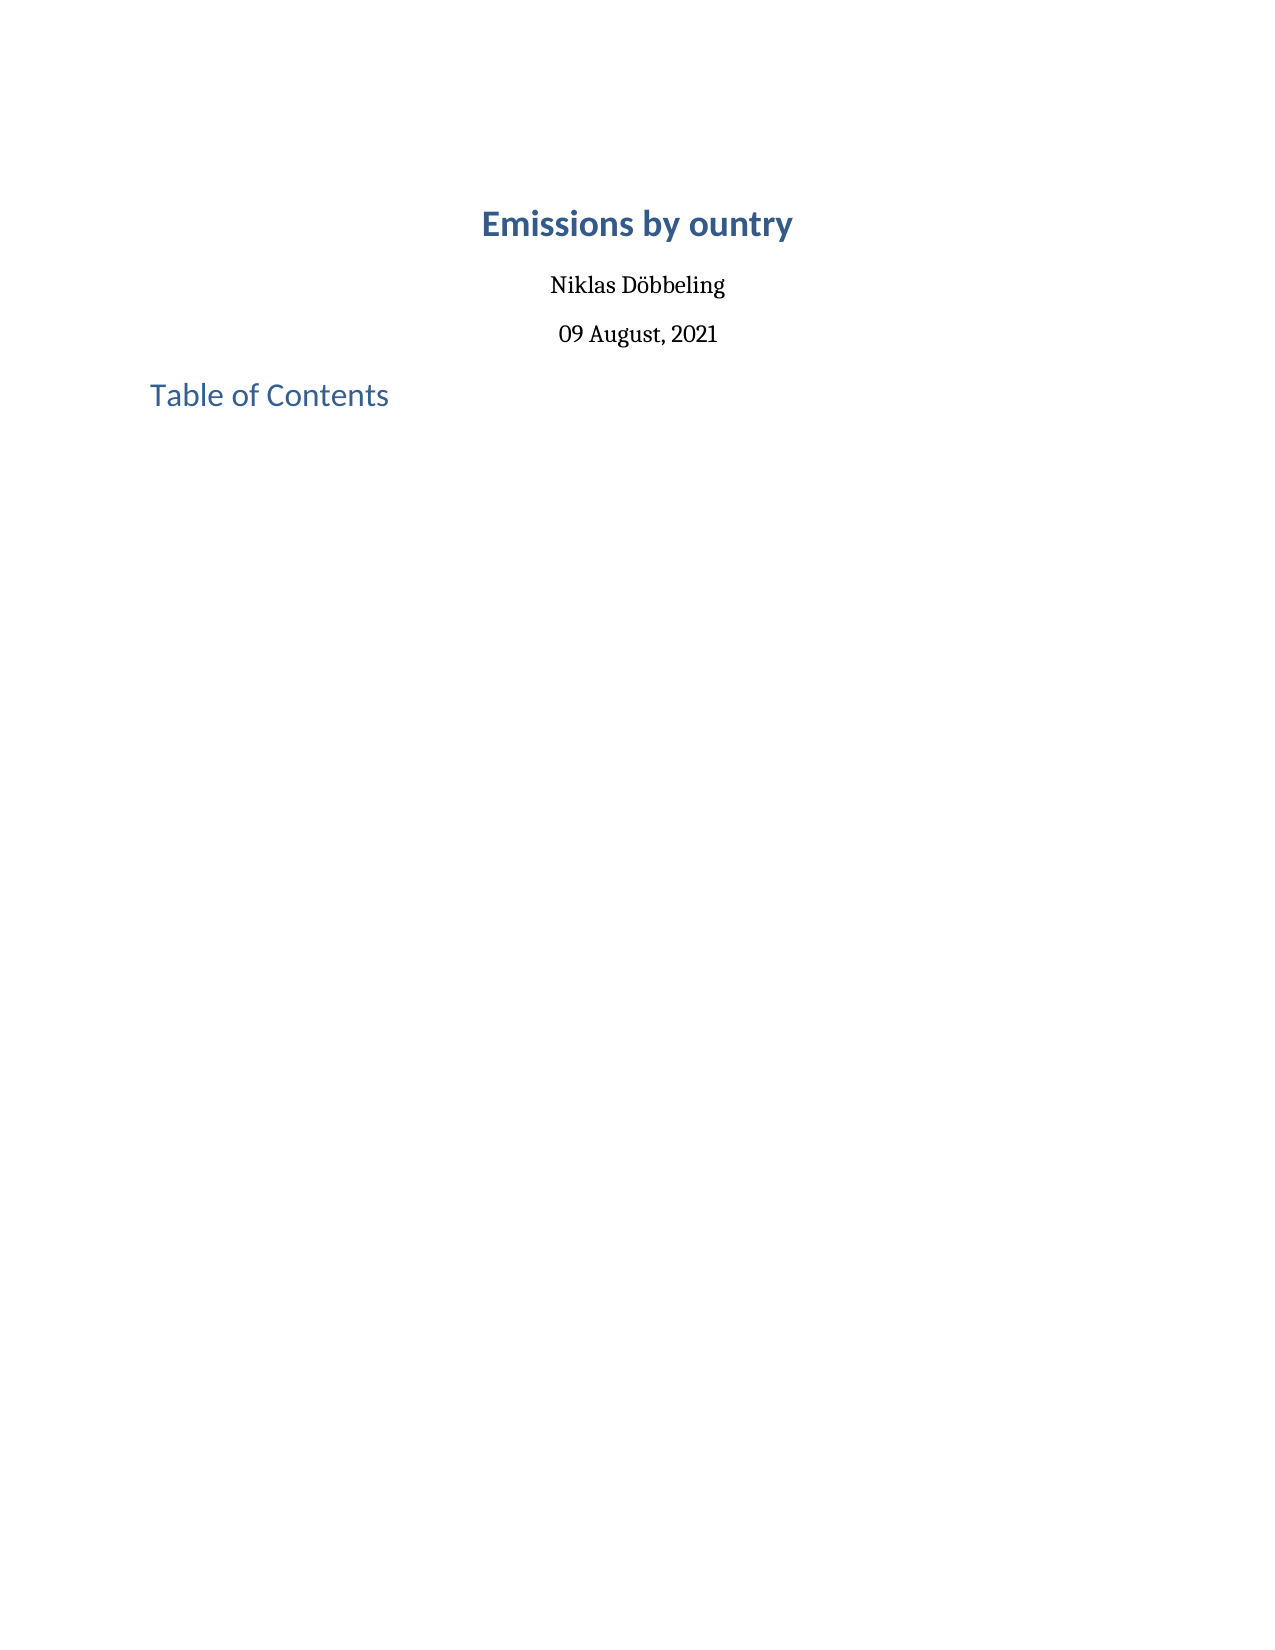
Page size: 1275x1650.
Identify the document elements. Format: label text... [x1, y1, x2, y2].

text 09 August, 2021 [150, 320, 1125, 349]
text Niklas Döbbeling [150, 271, 1125, 299]
title Emissions by ountry [150, 200, 1125, 246]
